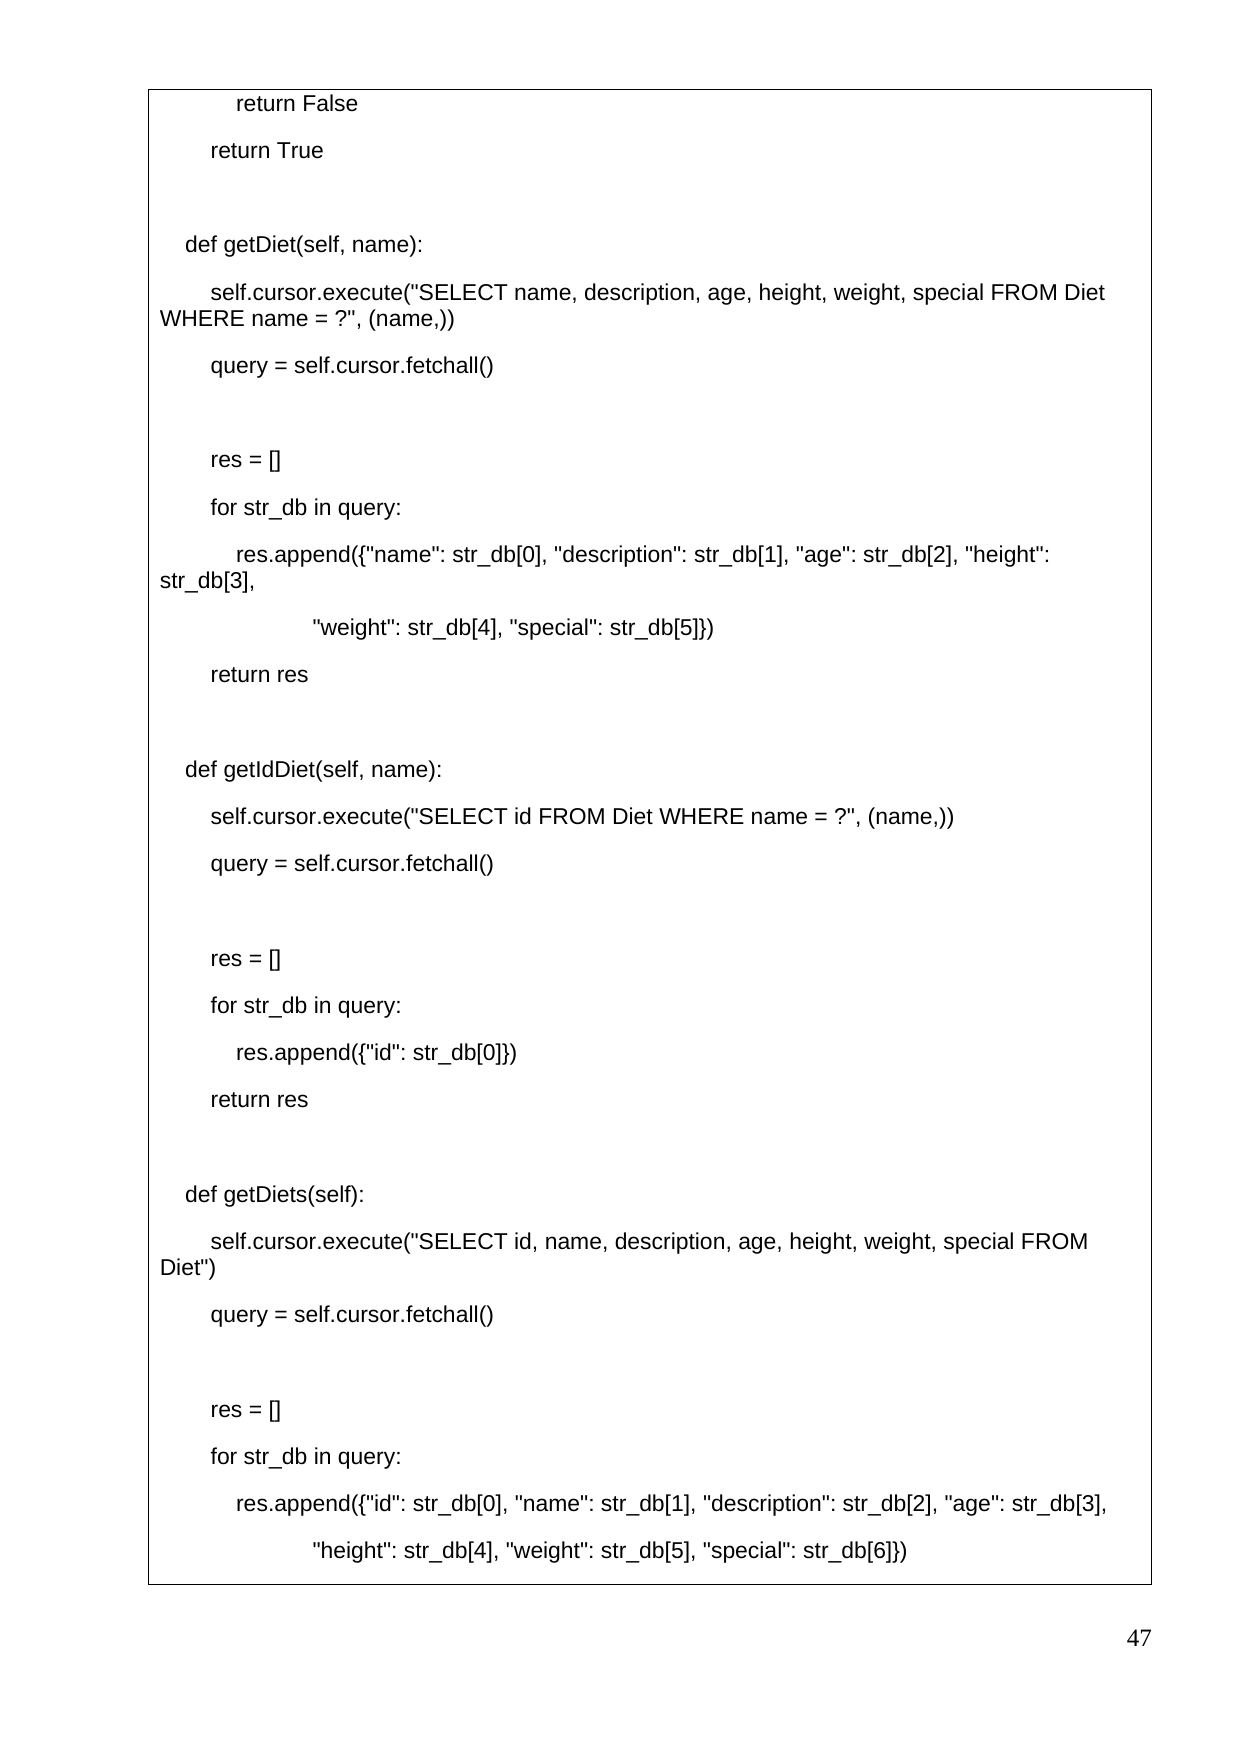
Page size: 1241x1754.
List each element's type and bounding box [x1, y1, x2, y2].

table_header [149, 90, 1151, 1584]
